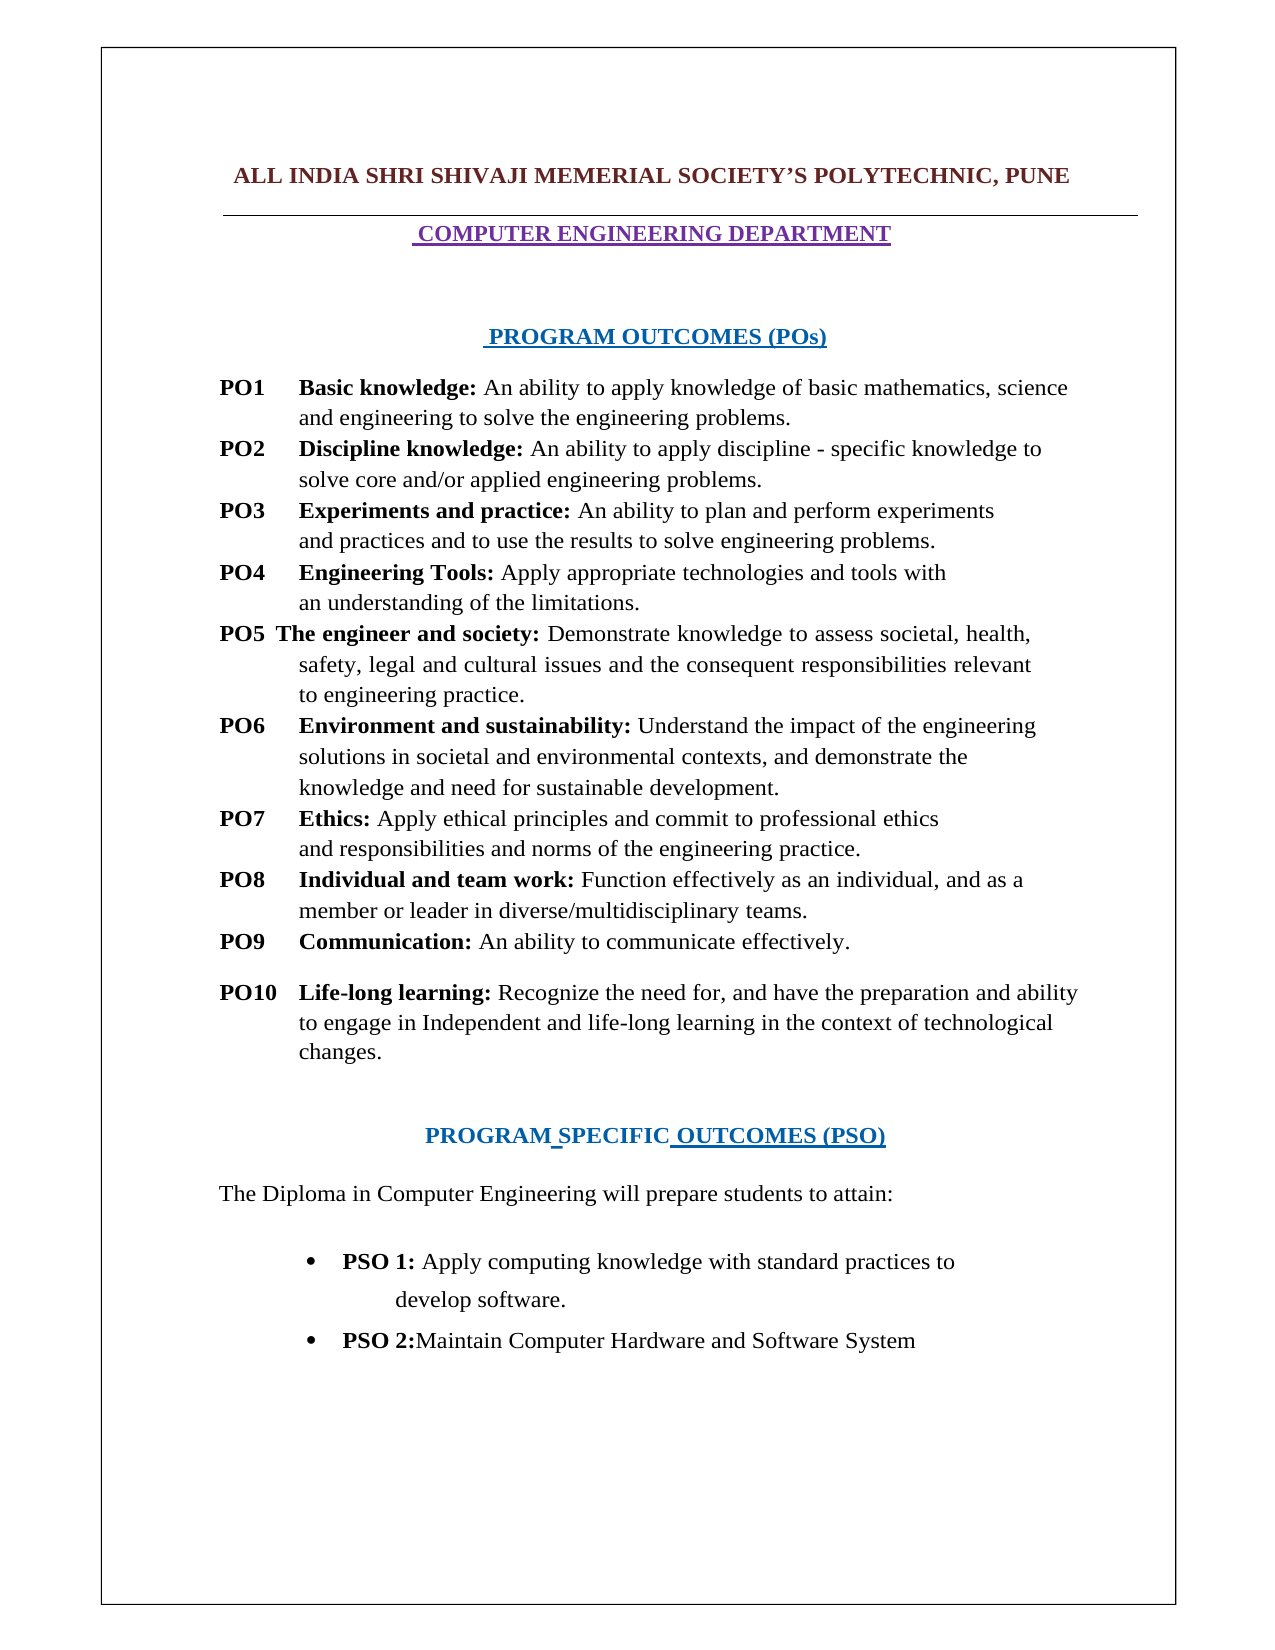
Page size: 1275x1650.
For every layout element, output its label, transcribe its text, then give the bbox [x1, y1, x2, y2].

text PO10 Life-long learning: Recognize the need for, and have the preparation and ability to engage in Independent and life-long learning in the context of technological changes. [219, 979, 1083, 1065]
text PO6 Environment and sustainability: Understand the impact of the engineering solutions in societal and environmental contexts, and demonstrate the knowledge and need for sustainable development. [219, 712, 1061, 800]
text PO3 Experiments and practice: An ability to plan and perform experiments and practices and to use the results to solve engineering problems. [219, 497, 1017, 554]
list PSO 1: Apply computing knowledge with standard practices to develop software. [307, 1248, 1020, 1313]
text PROGRAM OUTCOMES (POs) [91, 323, 1219, 349]
text PROGRAM SPECIFIC OUTCOMES (PSO) [92, 1122, 1219, 1148]
text PO4 Engineering Tools: Apply appropriate technologies and tools with an understanding of the limitations. [219, 559, 959, 615]
text PO5 The engineer and society: Demonstrate knowledge to assess societal, health, safety, legal and cultural issues and the consequent responsibilities relevant to engineering practice. [219, 620, 1031, 708]
text PO2 Discipline knowledge: An ability to apply discipline - specific knowledge to solve core and/or applied engineering problems. [219, 435, 1080, 492]
list PSO 2:Maintain Computer Hardware and Software System [307, 1327, 1219, 1353]
text PO7 Ethics: Apply ethical principles and commit to professional ethics and responsibilities and norms of the engineering practice. [219, 805, 963, 862]
text PO9 Communication: An ability to communicate effectively. [219, 928, 1219, 954]
text PO8 Individual and team work: Function effectively as an individual, and as a member or leader in diverse/multidisciplinary teams. [219, 866, 1088, 923]
text PO1 Basic knowledge: An ability to apply knowledge of basic mathematics, science and engineering to solve the engineering problems. [219, 374, 1089, 431]
text The Diploma in Computer Engineering will prepare students to attain: [219, 1180, 1219, 1206]
